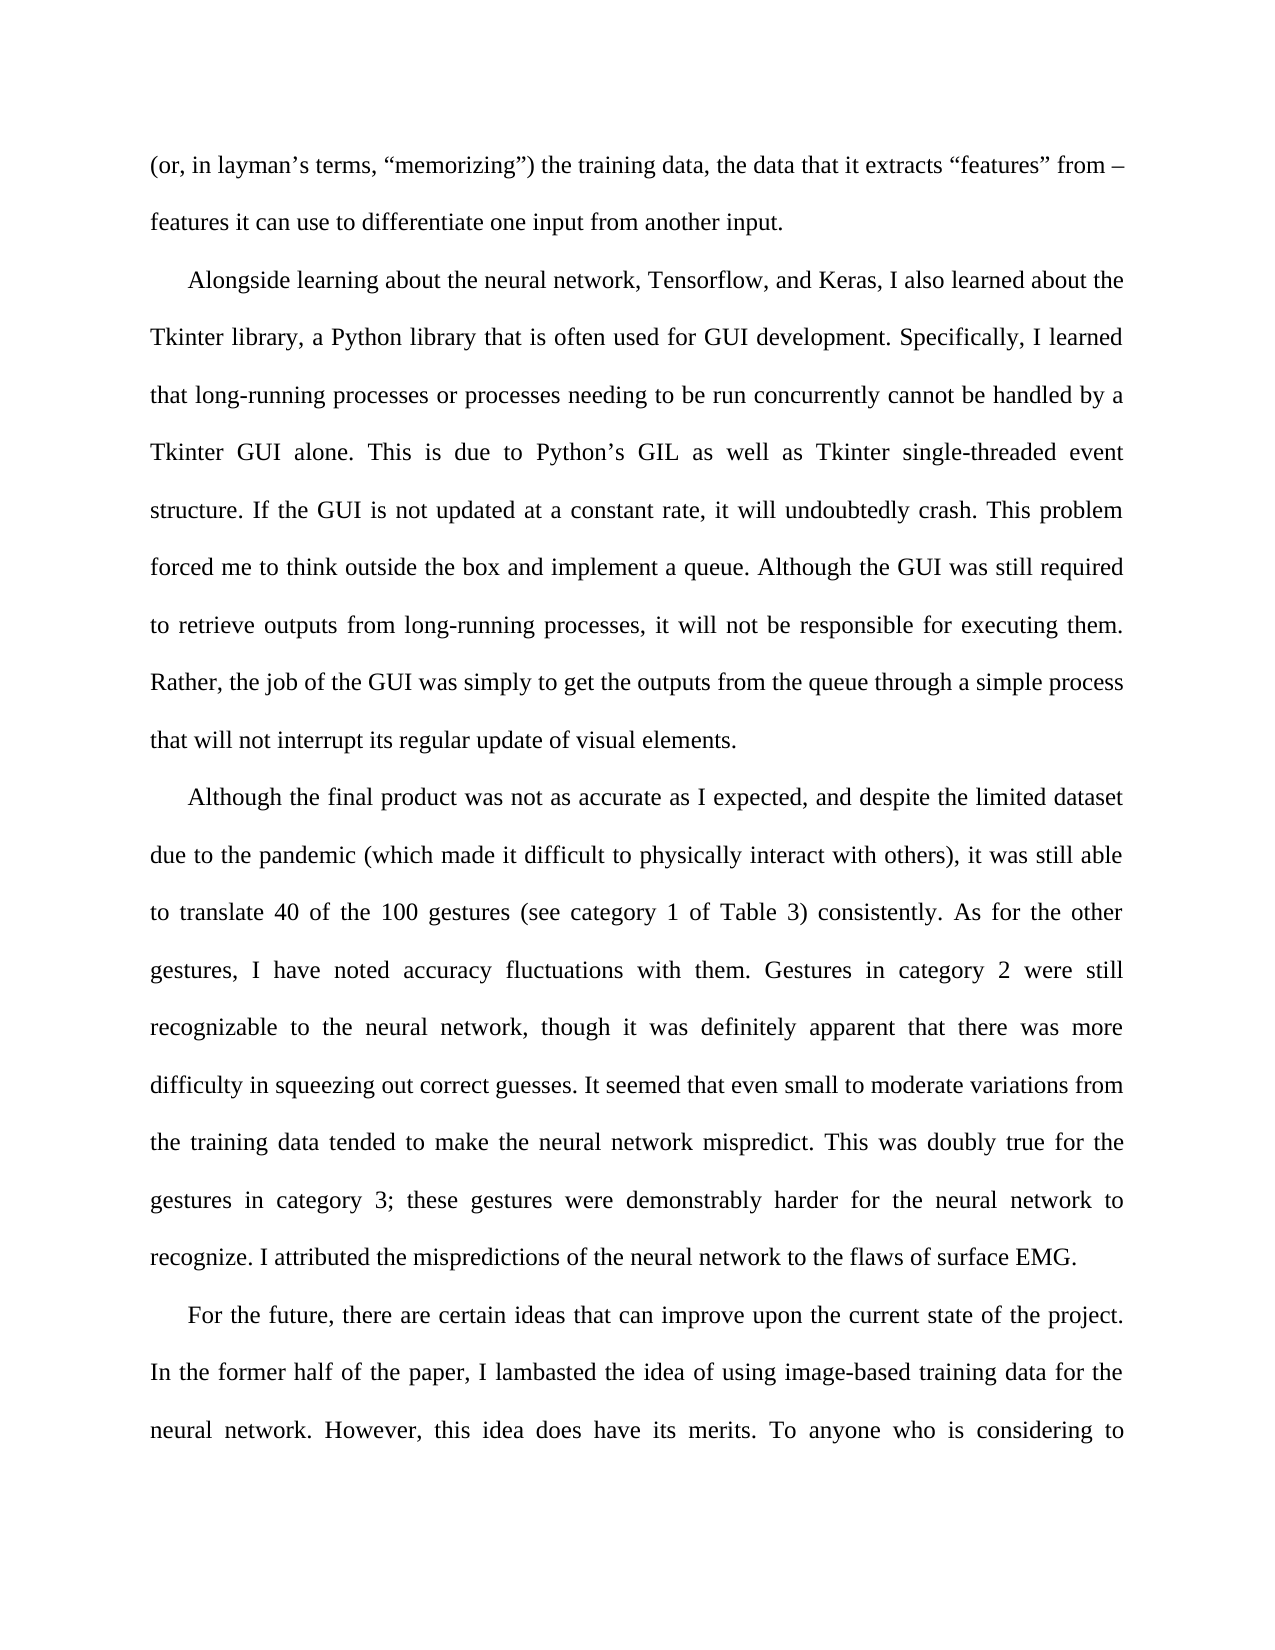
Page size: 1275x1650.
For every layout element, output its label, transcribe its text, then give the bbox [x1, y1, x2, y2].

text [150, 1300, 1125, 1444]
text Alongside learning about the neural network, Tensorflow, and Keras, I also learned about the Tkinter library, a Python library that is often used for GUI development. Specifically, I learned that long-running processes or processes needing to be run concurrently cannot be handled by a Tkinter GUI alone. This is due to Python’s GIL as well as Tkinter single-threaded event structure. If the GUI is not updated at a constant rate, it will undoubtedly crash. This problem forced me to think outside the box and implement a queue. Although the GUI was still required to retrieve outputs from long-running processes, it will not be responsible for executing them. Rather, the job of the GUI was simply to get the outputs from the queue through a simple process that will not interrupt its regular update of visual elements. [150, 265, 1125, 754]
text Although the final product was not as accurate as I expected, and despite the limited dataset due to the pandemic (which made it difficult to physically interact with others), it was still able to translate 40 of the 100 gestures (see category 1 of Table 3) consistently. As for the other gestures, I have noted accuracy fluctuations with them. Gestures in category 2 were still recognizable to the neural network, though it was definitely apparent that there was more difficulty in squeezing out correct guesses. It seemed that even small to moderate variations from the training data tended to make the neural network mispredict. This was doubly true for the gestures in category 3; these gestures were demonstrably harder for the neural network to recognize. I attributed the mispredictions of the neural network to the flaws of surface EMG. [150, 782, 1125, 1271]
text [150, 150, 1125, 236]
